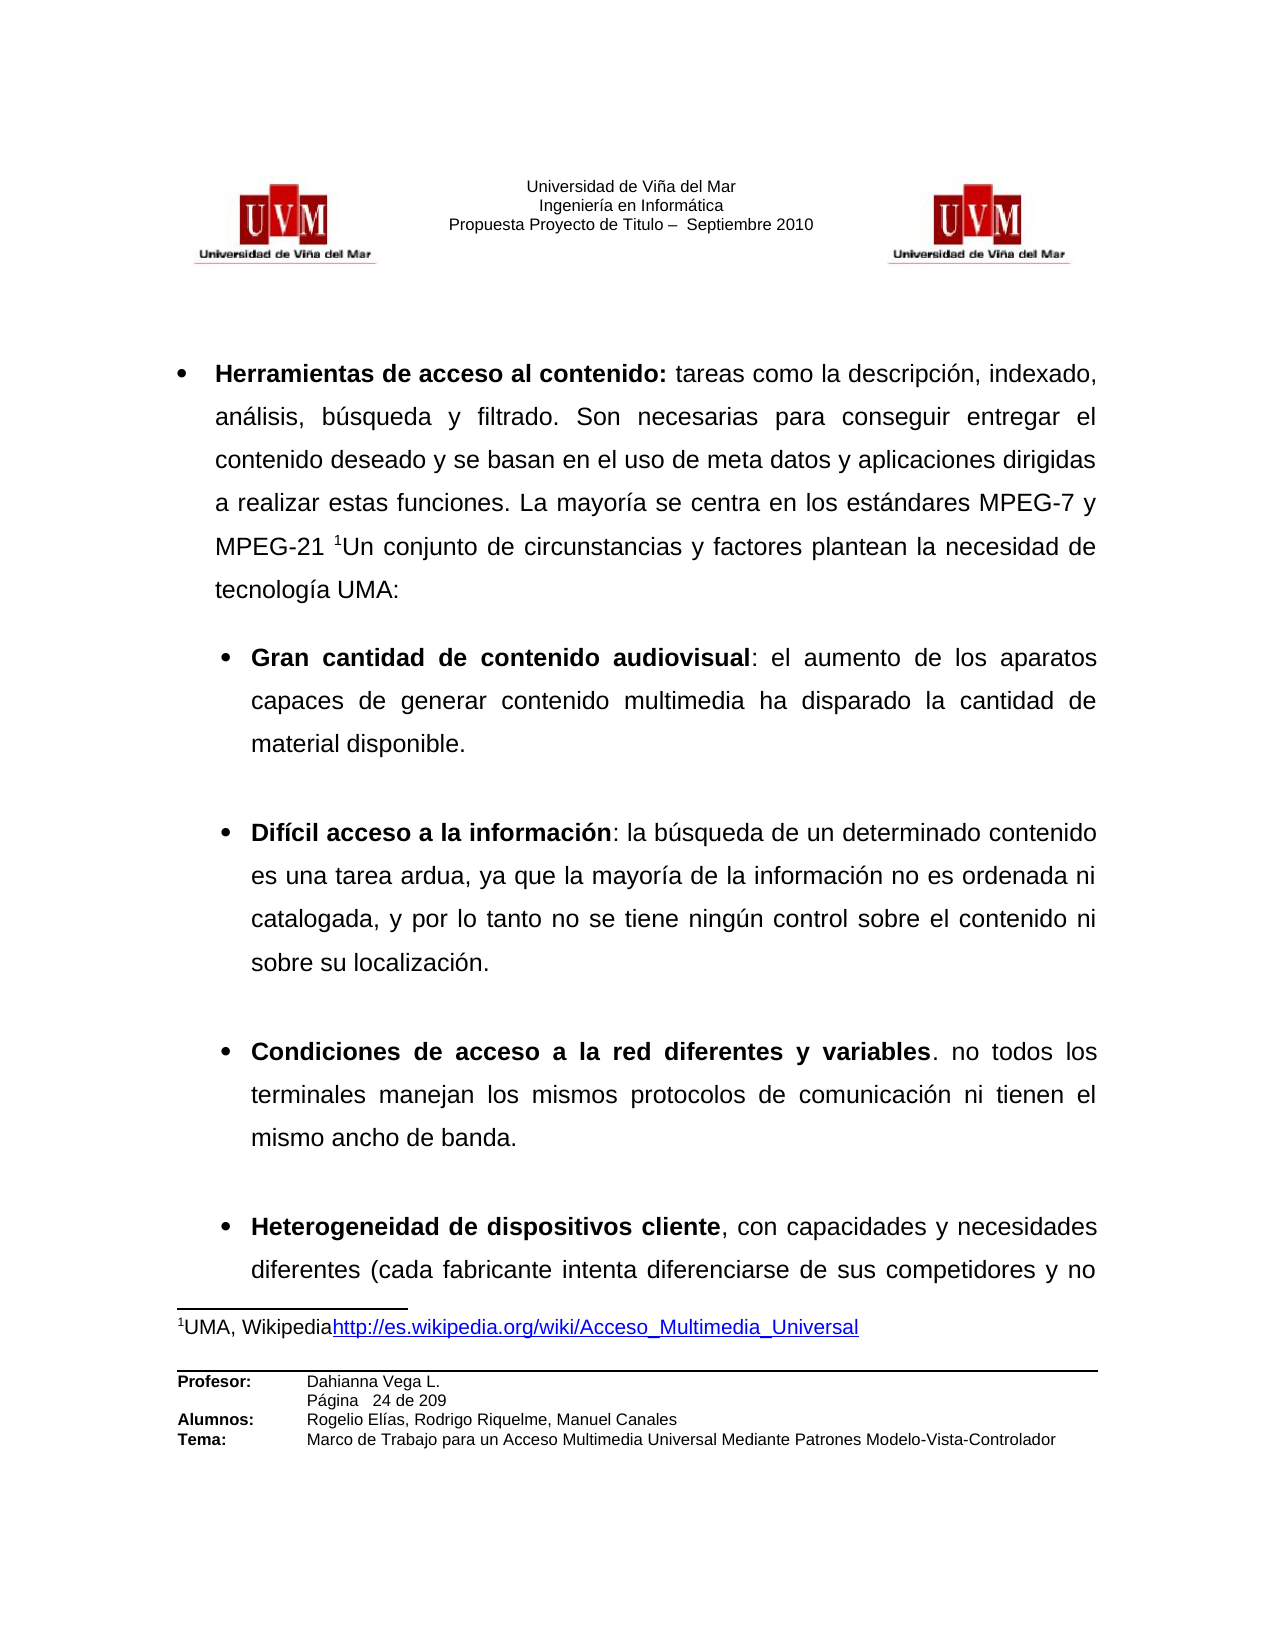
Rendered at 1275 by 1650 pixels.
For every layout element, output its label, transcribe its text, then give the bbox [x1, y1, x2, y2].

list Herramientas de acceso al contenido: tareas como la descripción, indexado, análisis, búsqueda y filtrado. Son necesarias para conseguir entregar el contenido deseado y se basan en el uso de meta datos y aplicaciones dirigidas a realizar estas funciones. La mayoría se centra en los estándares MPEG-7 y MPEG-21 Un conjunto de circunstancias y factores plantean la necesidad de tecnología UMA: [177, 359, 1098, 603]
picture [871, 176, 1084, 267]
list Gran cantidad de contenido audiovisual: el aumento de los aparatos capaces de generar contenido multimedia ha disparado la cantidad de material disponible. [221, 643, 1098, 758]
list Condiciones de acceso a la red diferentes y variables. no todos los terminales manejan los mismos protocolos de comunicación ni tienen el mismo ancho de banda. [221, 1036, 1098, 1152]
picture [177, 176, 390, 267]
list Difícil acceso a la información: la búsqueda de un determinado contenido es una tarea ardua, ya que la mayoría de la información no es ordenada ni catalogada, y por lo tanto no se tiene ningún control sobre el contenido ni sobre su localización. [221, 818, 1098, 976]
